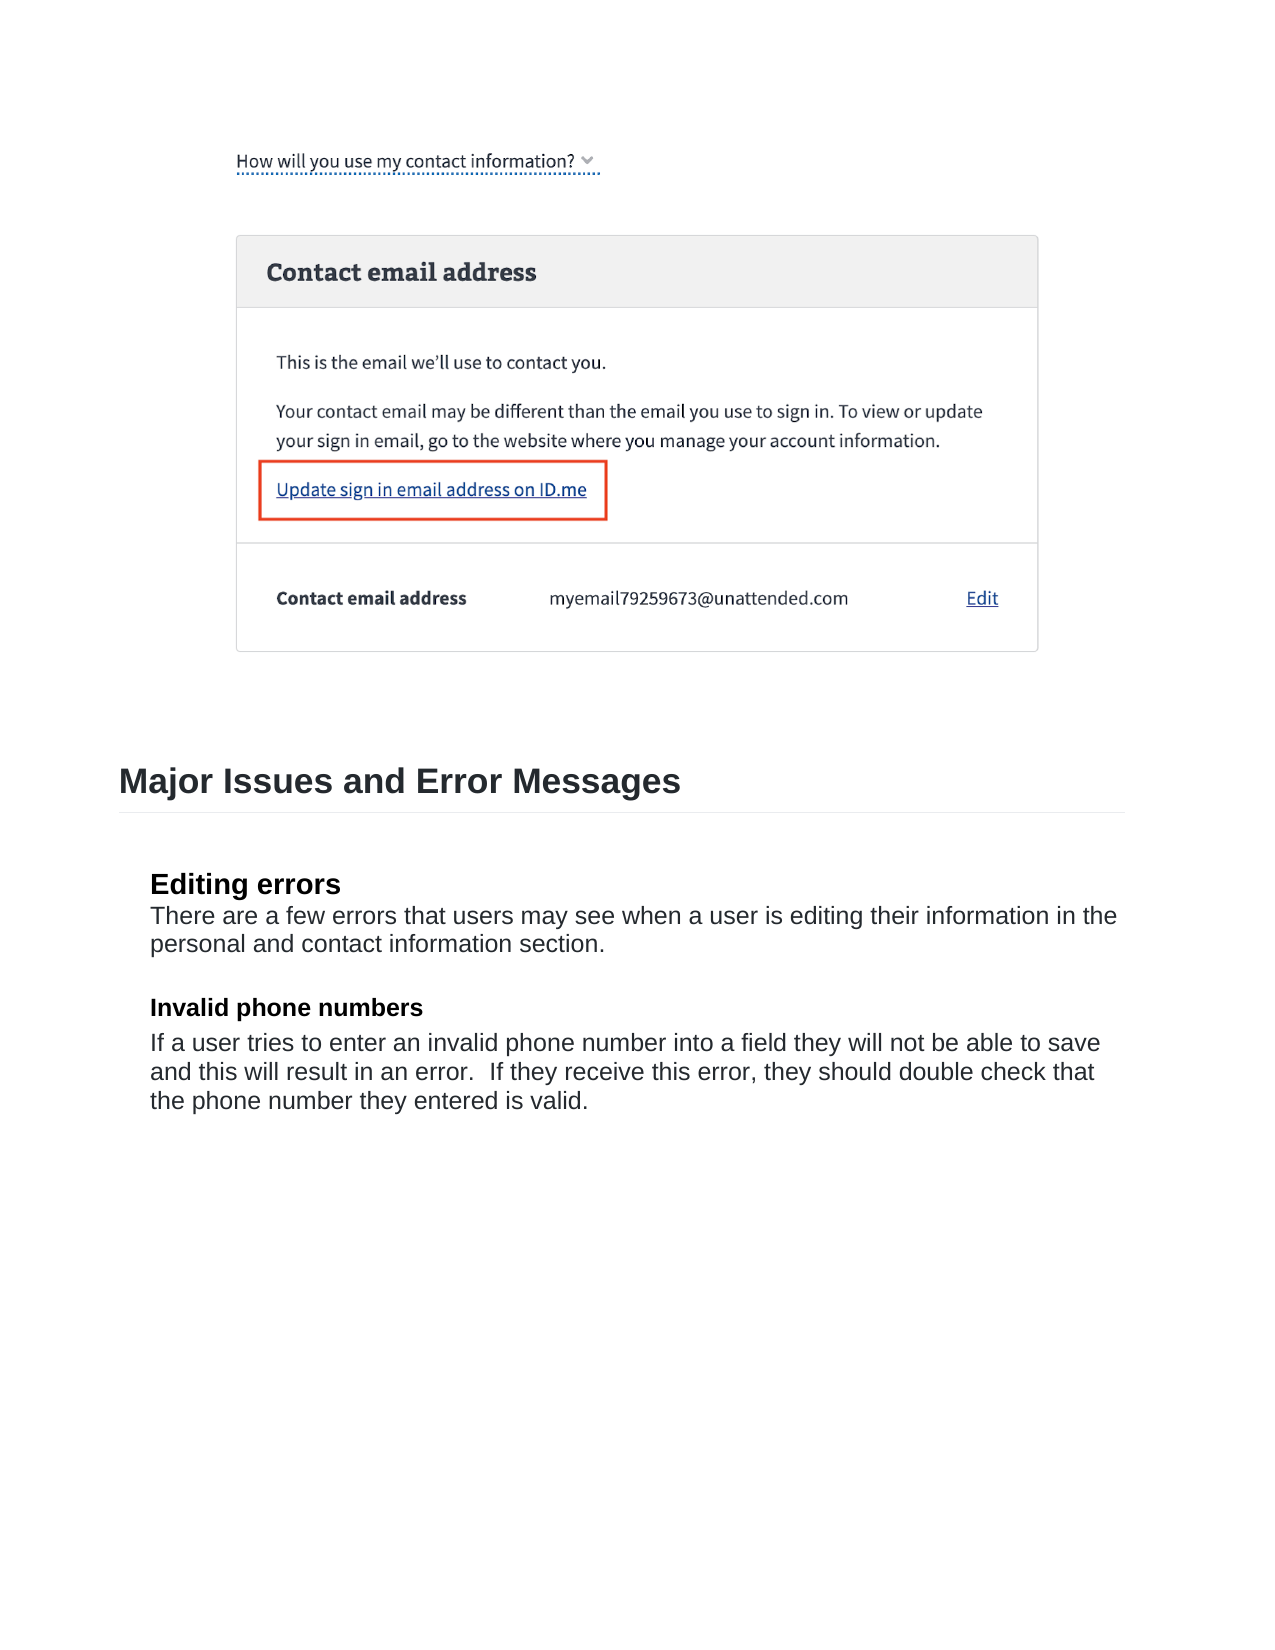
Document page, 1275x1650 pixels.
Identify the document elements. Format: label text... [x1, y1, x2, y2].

text If a user tries to enter an invalid phone number into a field they will not be able to save and this will result in an error. If they receive this error, they should double check that the phone number they entered is valid. [150, 1028, 1125, 1114]
text Major Issues and Error Messages [119, 761, 1125, 812]
text Invalid phone numbers [150, 993, 1125, 1022]
text There are a few errors that users may see when a user is editing their information in the personal and contact information section. [150, 901, 1125, 958]
picture [150, 150, 1125, 724]
text Editing errors [150, 867, 1125, 901]
